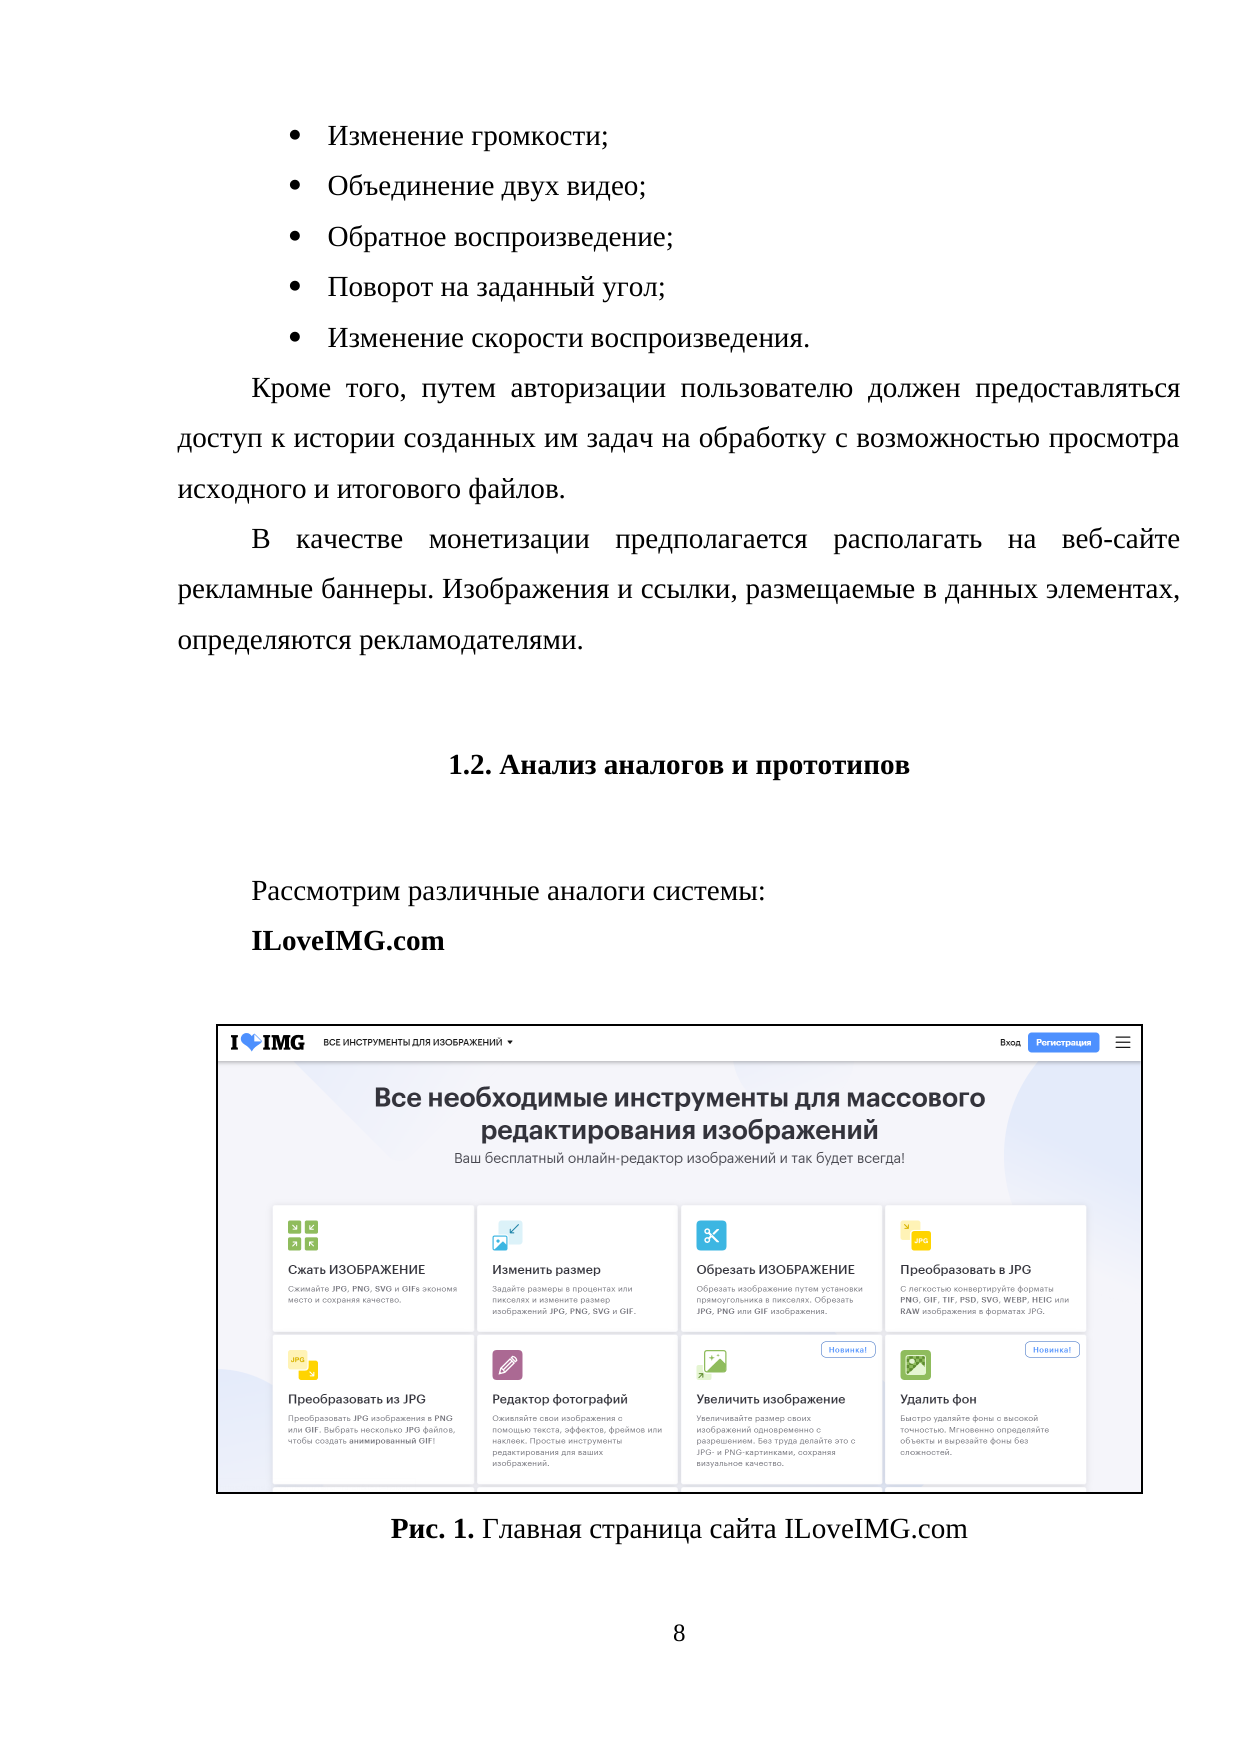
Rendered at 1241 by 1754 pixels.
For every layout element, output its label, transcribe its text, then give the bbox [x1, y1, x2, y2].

picture [218, 1026, 1141, 1492]
list Изменение скорости воспроизведения. [290, 320, 1181, 353]
list Объединение двух видео; [290, 168, 1181, 202]
text Кроме того, путем авторизации пользователю должен предоставляться доступ к истории созданных им задач на обработку с возможностью просмотра исходного и итогового файлов. [177, 370, 1181, 504]
list Поворот на заданный угол; [290, 269, 1181, 303]
text Рис. 1. Главная страница сайта ILoveIMG.com [177, 1511, 1181, 1544]
list Обратное воспроизведение; [290, 219, 1181, 253]
text В качестве монетизации предполагается располагать на веб-сайте рекламные баннеры. Изображения и ссылки, размещаемые в данных элементах, определяются рекламодателями. [177, 521, 1181, 655]
text 1.2. Анализ аналогов и прототипов [177, 747, 1181, 781]
text ILoveIMG.com [177, 923, 1181, 957]
list Изменение громкости; [290, 118, 1181, 152]
text Рассмотрим различные аналоги системы: [177, 873, 1181, 907]
